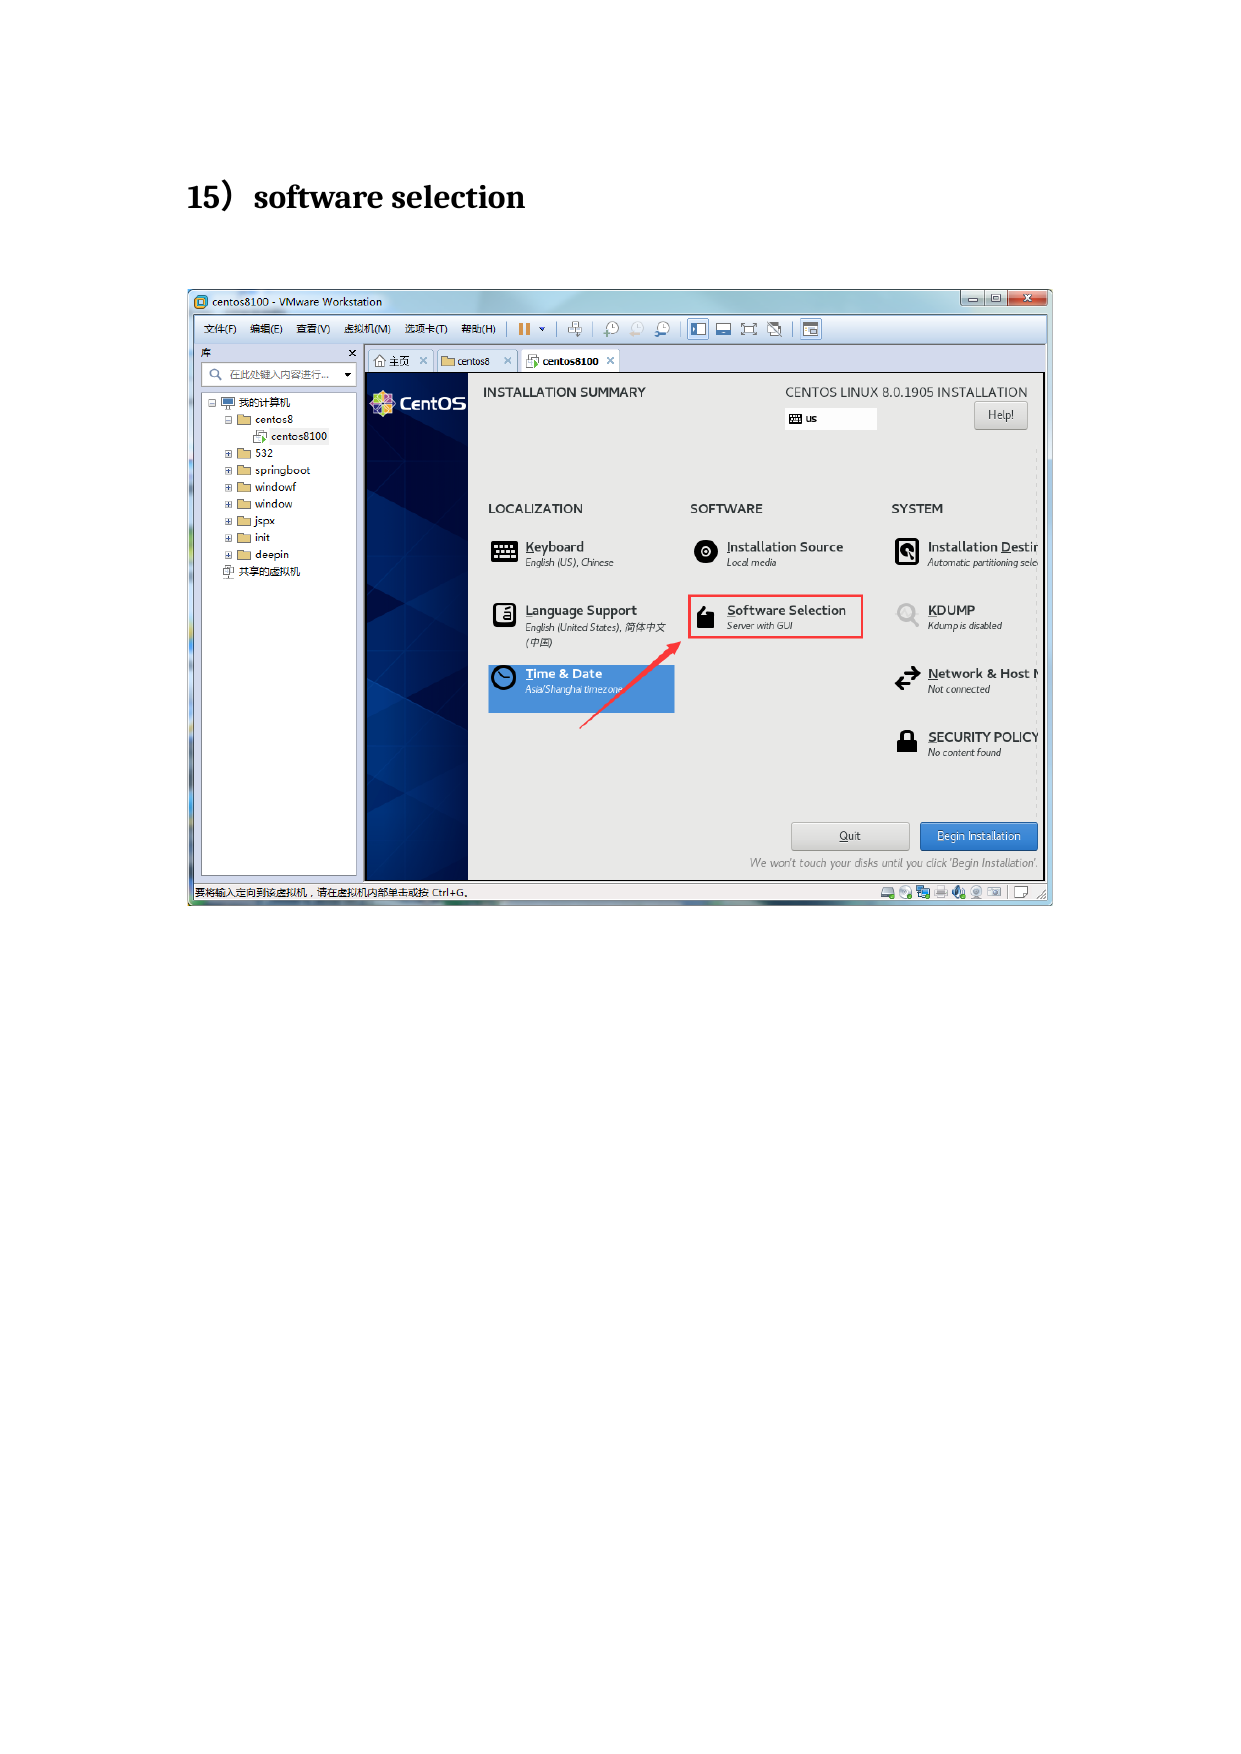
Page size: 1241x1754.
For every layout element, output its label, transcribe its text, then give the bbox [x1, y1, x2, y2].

subtitle 15）software selection [187, 162, 1053, 227]
picture [187, 289, 1053, 906]
